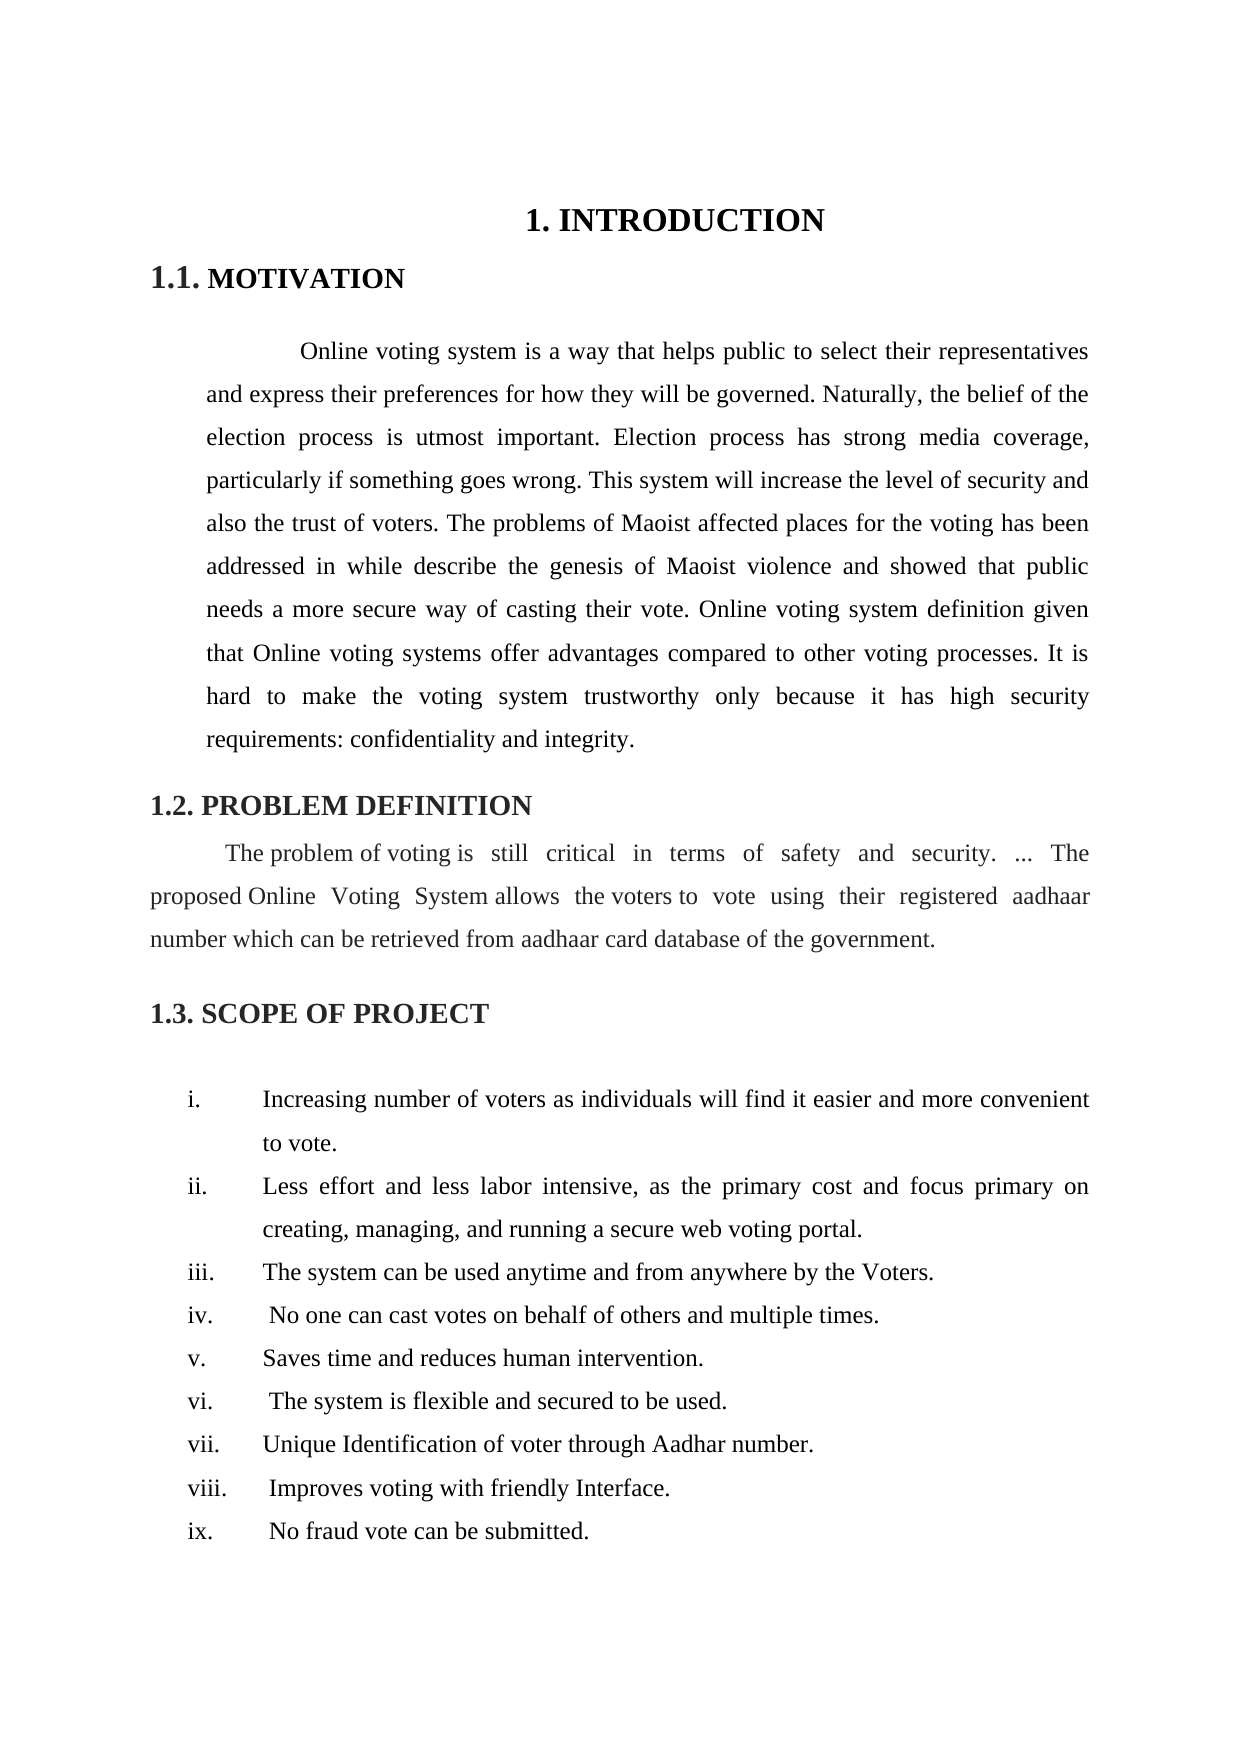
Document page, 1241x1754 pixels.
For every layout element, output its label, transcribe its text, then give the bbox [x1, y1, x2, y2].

text 1.2. PROBLEM DEFINITION [150, 788, 1090, 821]
list Improves voting with friendly Interface. [187, 1473, 1090, 1501]
subtitle 1. INTRODUCTION [450, 200, 1090, 238]
list Unique Identification of voter through Aadhar number. [187, 1429, 1090, 1458]
list No fraud vote can be submitted. [187, 1516, 1090, 1544]
text 1.3. SCOPE OF PROJECT [150, 996, 1090, 1030]
text 1.1. MOTIVATION [150, 257, 1090, 296]
text The problem of voting is still critical in terms of safety and security. ... The proposed Online Voting System allows the voters to vote using their registered aadhaar number which can be retrieved from aadhaar card database of the government. [150, 838, 1090, 953]
list No one can cast votes on behalf of others and multiple times. [187, 1300, 1090, 1329]
list The system is flexible and secured to be used. [187, 1386, 1090, 1415]
list Less effort and less labor intensive, as the primary cost and focus primary on creating, managing, and running a secure web voting portal. [187, 1171, 1090, 1243]
text Online voting system is a way that helps public to select their representatives and express their preferences for how they will be governed. Naturally, the belief of the election process is utmost important. Election process has strong media coverage, particularly if something goes wrong. This system will increase the level of security and also the trust of voters. The problems of Maoist affected places for the voting has been addressed in while describe the genesis of Maoist violence and showed that public needs a more secure way of casting their vote. Online voting system definition given that Online voting systems offer advantages compared to other voting processes. It is hard to make the voting system trustworthy only because it has high security requirements: confidentiality and integrity. [206, 336, 1090, 753]
list Saves time and reduces human intervention. [187, 1343, 1090, 1372]
list Increasing number of voters as individuals will find it easier and more convenient to vote. [187, 1084, 1090, 1156]
list The system can be used anytime and from anywhere by the Voters. [187, 1257, 1090, 1286]
